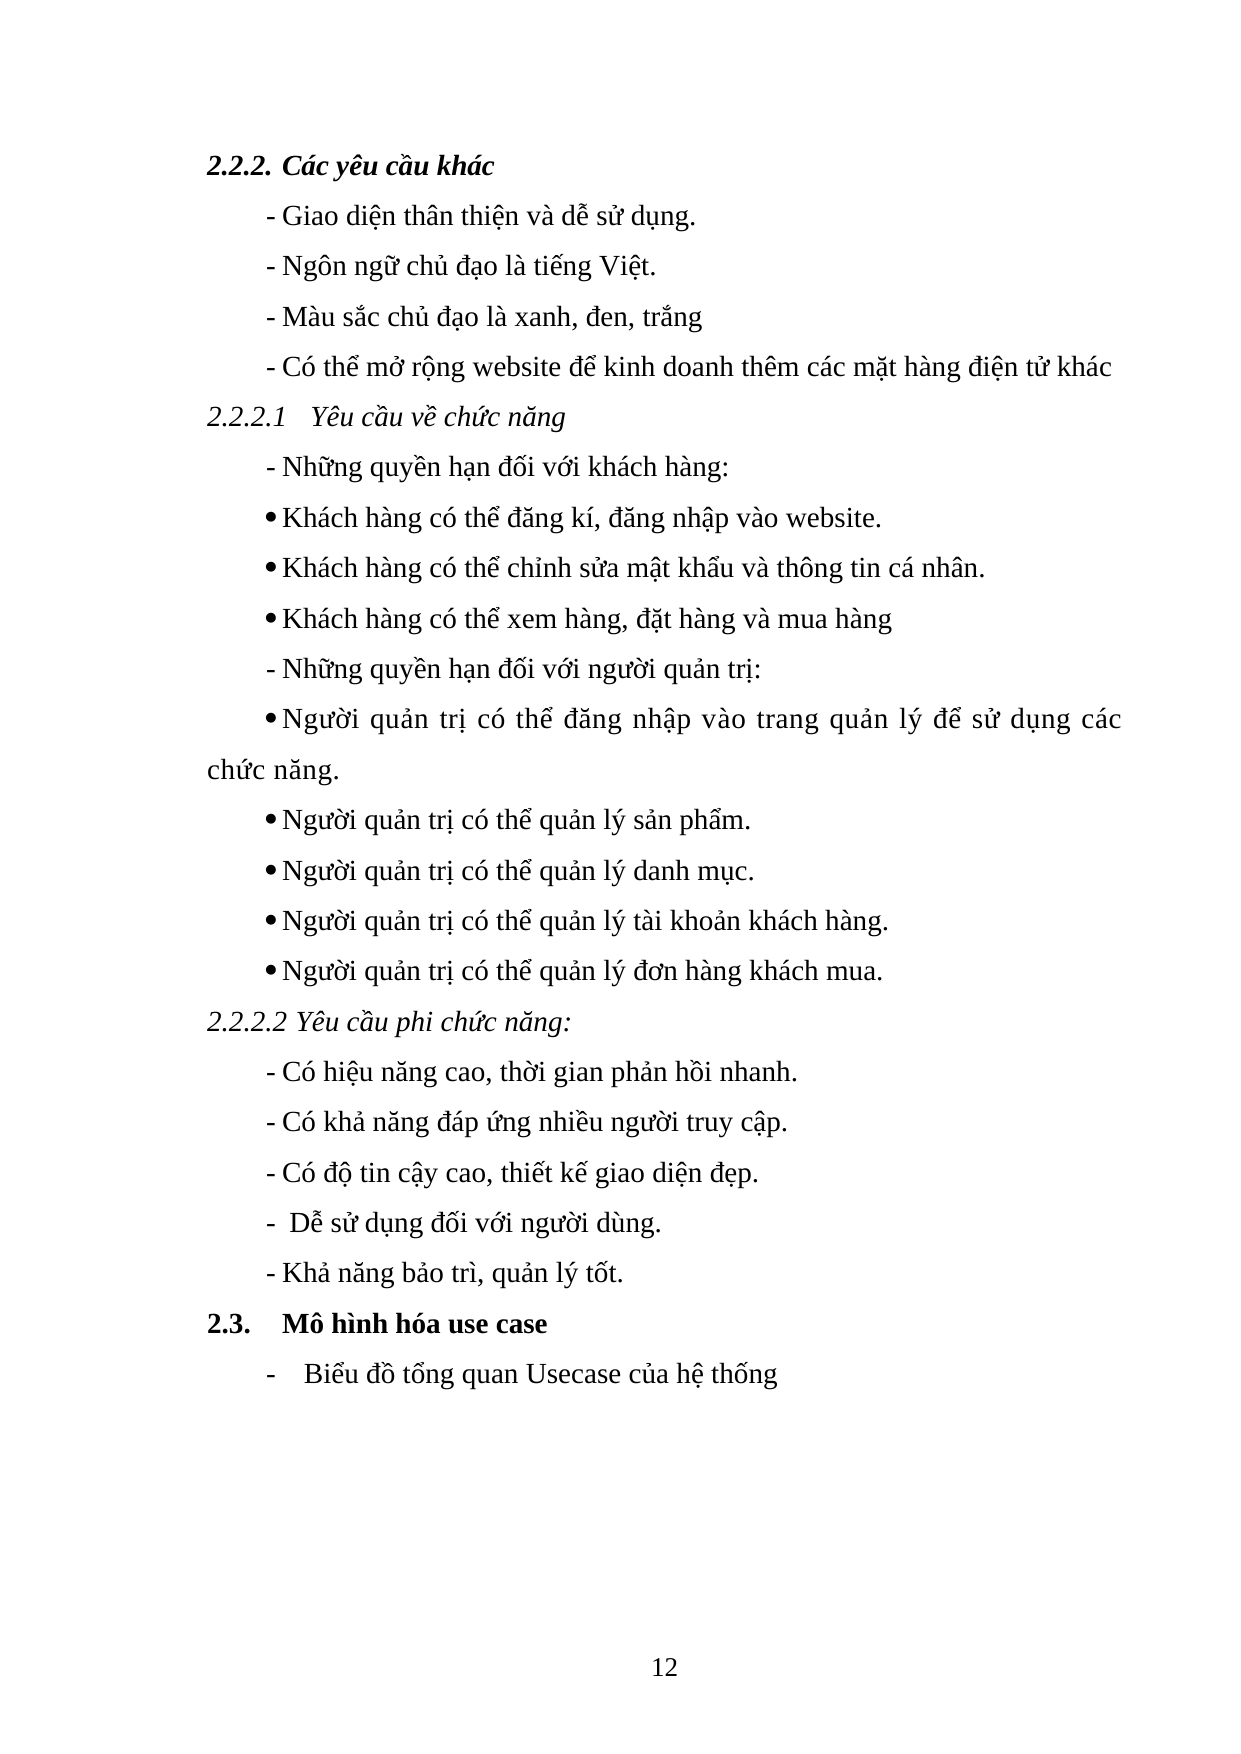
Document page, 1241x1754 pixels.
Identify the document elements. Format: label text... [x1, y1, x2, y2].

list Ngôn ngữ chủ đạo là tiếng Việt. [207, 248, 1122, 282]
list Người quản trị có thể đăng nhập vào trang quản lý để sử dụng các chức năng. [207, 701, 1122, 785]
list Các yêu cầu khác [207, 148, 1122, 181]
list Khách hàng có thể chỉnh sửa mật khẩu và thông tin cá nhân. [207, 550, 1122, 584]
list Người quản trị có thể quản lý sản phẩm. [207, 802, 1122, 836]
list Biểu đồ tổng quan Usecase của hệ thống [207, 1356, 1122, 1389]
list Mô hình hóa use case [207, 1306, 1122, 1339]
list Người quản trị có thể quản lý danh mục. [207, 853, 1122, 886]
list Khách hàng có thể đăng kí, đăng nhập vào website. [207, 500, 1122, 533]
list Người quản trị có thể quản lý đơn hàng khách mua. [207, 953, 1122, 987]
list Người quản trị có thể quản lý tài khoản khách hàng. [207, 903, 1122, 937]
list Dễ sử dụng đối với người dùng. [207, 1205, 1122, 1239]
list Khách hàng có thể xem hàng, đặt hàng và mua hàng [207, 601, 1122, 634]
list Có hiệu năng cao, thời gian phản hồi nhanh. [207, 1054, 1122, 1088]
list Khả năng bảo trì, quản lý tốt. [207, 1255, 1122, 1289]
list Những quyền hạn đối với khách hàng: [207, 449, 1122, 483]
list Có thể mở rộng website để kinh doanh thêm các mặt hàng điện tử khác [207, 349, 1122, 382]
list Màu sắc chủ đạo là xanh, đen, trắng [207, 299, 1122, 332]
list Giao diện thân thiện và dễ sử dụng. [207, 198, 1122, 232]
list Yêu cầu về chức năng [207, 399, 1122, 433]
list Những quyền hạn đối với người quản trị: [207, 651, 1122, 685]
list Có độ tin cậy cao, thiết kế giao diện đẹp. [207, 1155, 1122, 1188]
list Yêu cầu phi chức năng: [207, 1004, 1122, 1037]
list Có khả năng đáp ứng nhiều người truy cập. [207, 1104, 1122, 1138]
